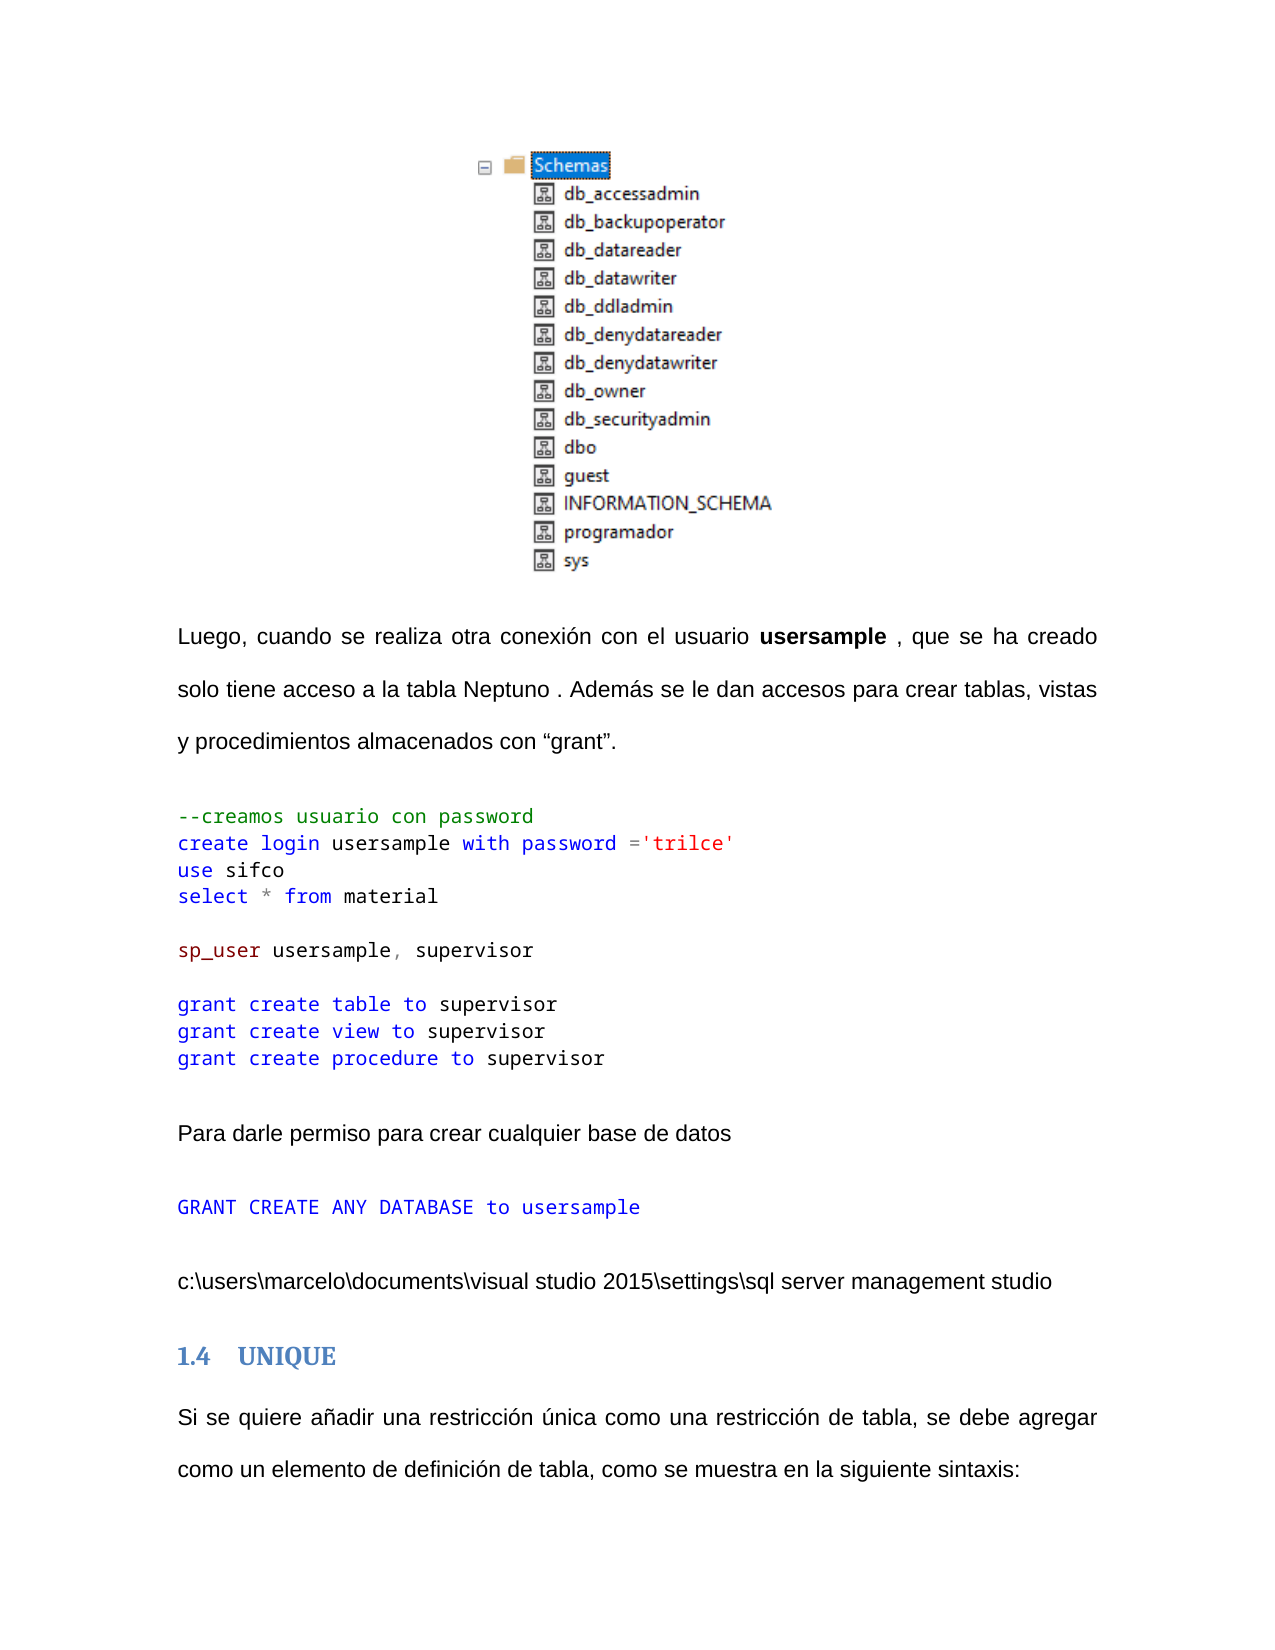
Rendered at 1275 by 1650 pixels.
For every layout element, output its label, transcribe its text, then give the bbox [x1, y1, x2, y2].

text Si se quiere añadir una restricción única como una restricción de tabla, se debe agregar como un elemento de definición de tabla, como se muestra en la siguiente sintaxis: [177, 1404, 1098, 1483]
text use sifco [177, 856, 1098, 883]
text grant create table to supervisor [177, 991, 1098, 1018]
text Para darle permiso para crear cualquier base de datos [177, 1119, 1098, 1146]
text create login usersample with password ='trilce' [177, 829, 1098, 856]
subtitle UNIQUE [177, 1341, 1098, 1372]
text select * from material [177, 883, 1098, 910]
text c:\users\marcelo\documents\visual studio 2015\settings\sql server management studio [177, 1268, 1098, 1294]
text GRANT CREATE ANY DATABASE to usersample [177, 1193, 1098, 1220]
text --creamos usuario con password [177, 802, 1098, 829]
text Luego, cuando se realiza otra conexión con el usuario usersample , que se ha creado solo tiene acceso a la tabla Neptuno . Además se le dan accesos para crear tablas, vistas y procedimientos almacenados con “grant”. [177, 623, 1098, 755]
picture [478, 147, 797, 576]
text grant create view to supervisor [177, 1018, 1098, 1045]
text sp_user usersample, supervisor [177, 937, 1098, 964]
text grant create procedure to supervisor [177, 1045, 1098, 1072]
